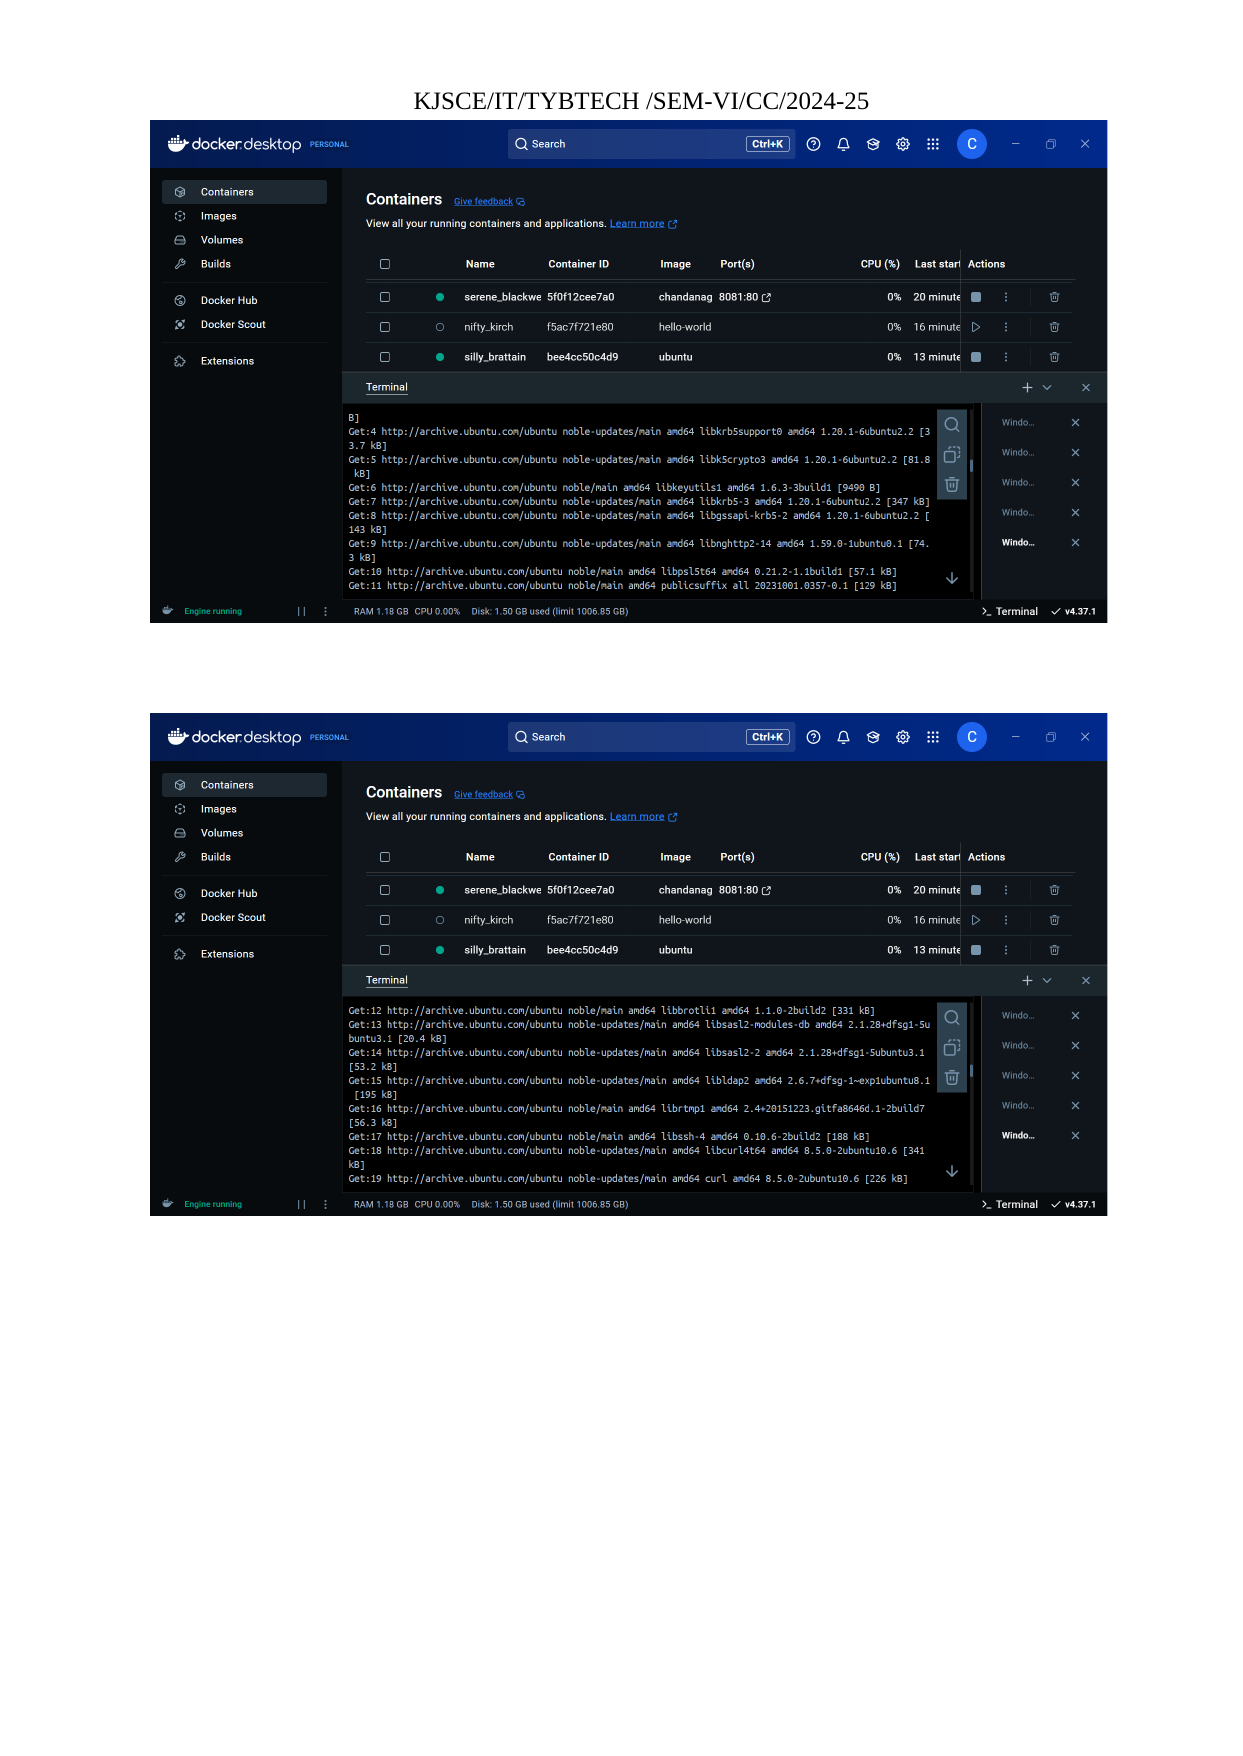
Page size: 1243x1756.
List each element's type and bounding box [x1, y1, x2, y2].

picture [150, 713, 1108, 1216]
picture [150, 120, 1108, 623]
